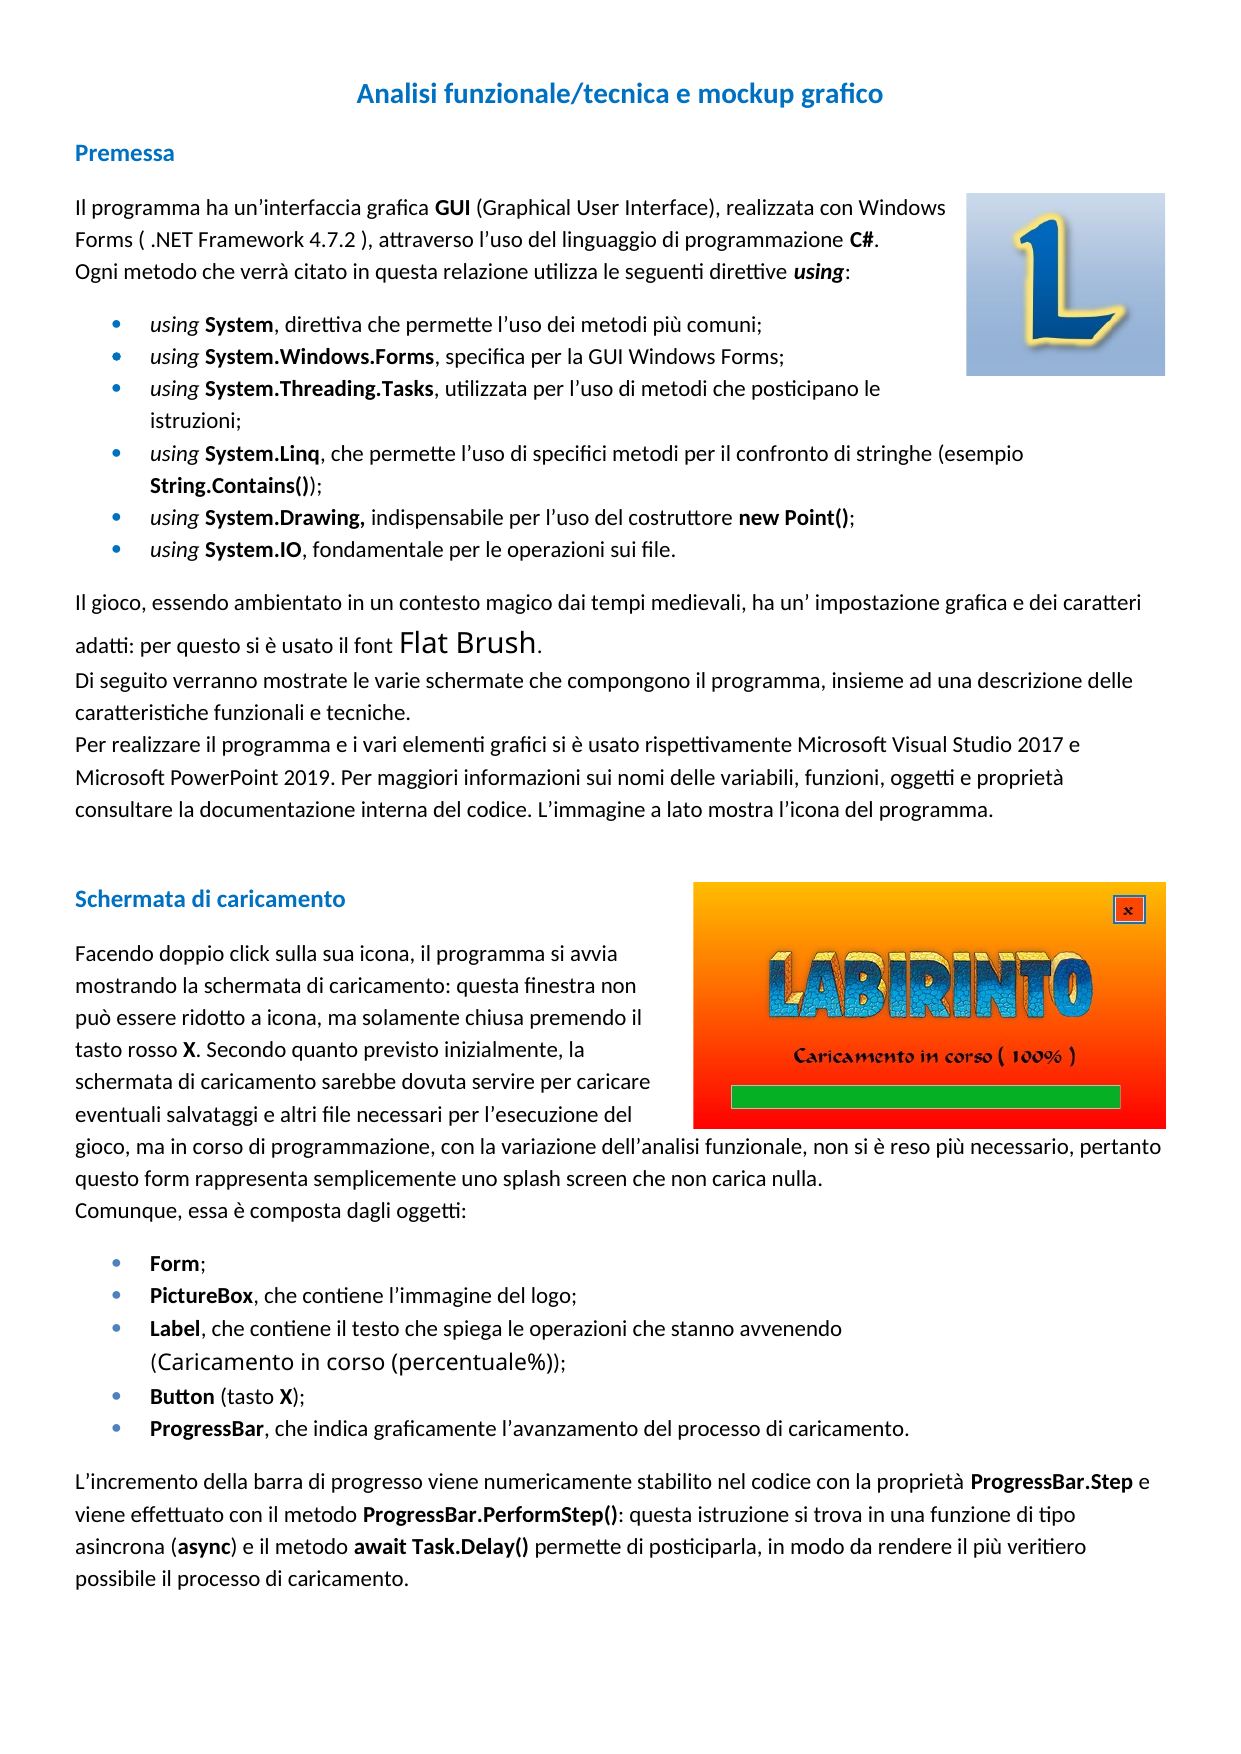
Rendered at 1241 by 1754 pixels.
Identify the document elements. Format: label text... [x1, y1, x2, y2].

list using System.Threading.Tasks, utilizzata per l’uso di metodi che posticipano le istruzioni; [112, 374, 1165, 434]
list using System.IO, fondamentale per le operazioni sui file. [112, 535, 1165, 563]
list ProgressBar, che indica graficamente l’avanzamento del processo di caricamento. [112, 1414, 1165, 1442]
text Analisi funzionale/tecnica e mockup grafico [75, 75, 1165, 111]
text Schermata di caricamento [75, 848, 1165, 913]
picture [966, 193, 1166, 376]
list using System.Linq, che permette l’uso di specifici metodi per il confronto di stringhe (esempio String.Contains()); [112, 439, 1165, 499]
text Facendo doppio click sulla sua icona, il programma si avvia mostrando la schermata di caricamento: questa finestra non può essere ridotto a icona, ma solamente chiusa premendo il tasto rosso X. Secondo quanto previsto inizialmente, la schermata di caricamento sarebbe dovuta servire per caricare eventuali salvataggi e altri file necessari per l’esecuzione del gioco, ma in corso di programmazione, con la variazione dell’analisi funzionale, non si è reso più necessario, pertanto questo form rappresenta semplicemente uno splash screen che non carica nulla. Comunque, essa è composta dagli oggetti: [75, 939, 1165, 1224]
text Il gioco, essendo ambientato in un contesto magico dai tempi medievali, ha un’ impostazione grafica e dei caratteri adatti: per questo si è usato il font Flat Brush. Di seguito verranno mostrate le varie schermate che compongono il programma, insieme ad una descrizione delle caratteristiche funzionali e tecniche. Per realizzare il programma e i vari elementi grafici si è usato rispettivamente Microsoft Visual Studio 2017 e Microsoft PowerPoint 2019. Per maggiori informazioni sui nomi delle variabili, funzioni, oggetti e proprietà consultare la documentazione interna del codice. L’immagine a lato mostra l’icona del programma. [75, 588, 1165, 823]
list Label, che contiene il testo che spiega le operazioni che stanno avvenendo (Caricamento in corso (percentuale%)); [112, 1314, 1165, 1378]
picture [693, 882, 1166, 1129]
list using System.Windows.Forms, specifica per la GUI Windows Forms; [112, 342, 966, 370]
text L’incremento della barra di progresso viene numericamente stabilito nel codice con la proprietà ProgressBar.Step e viene effettuato con il metodo ProgressBar.PerformStep(): questa istruzione si trova in una funzione di tipo asincrona (async) e il metodo await Task.Delay() permette di posticiparla, in modo da rendere il più veritiero possibile il processo di caricamento. [75, 1467, 1165, 1592]
text Il programma ha un’interfaccia grafica GUI (Graphical User Interface), realizzata con Windows Forms ( .NET Framework 4.7.2 ), attraverso l’uso del linguaggio di programmazione C#. Ogni metodo che verrà citato in questa relazione utilizza le seguenti direttive using: [75, 193, 966, 285]
list using System.Drawing, indispensabile per l’uso del costruttore new Point(); [112, 503, 1165, 531]
list using System, direttiva che permette l’uso dei metodi più comuni; [112, 310, 966, 338]
text Premessa [75, 137, 1165, 167]
list Form; [112, 1249, 1165, 1277]
list PictureBox, che contiene l’immagine del logo; [112, 1281, 1165, 1309]
list Button (tasto X); [112, 1382, 1165, 1410]
